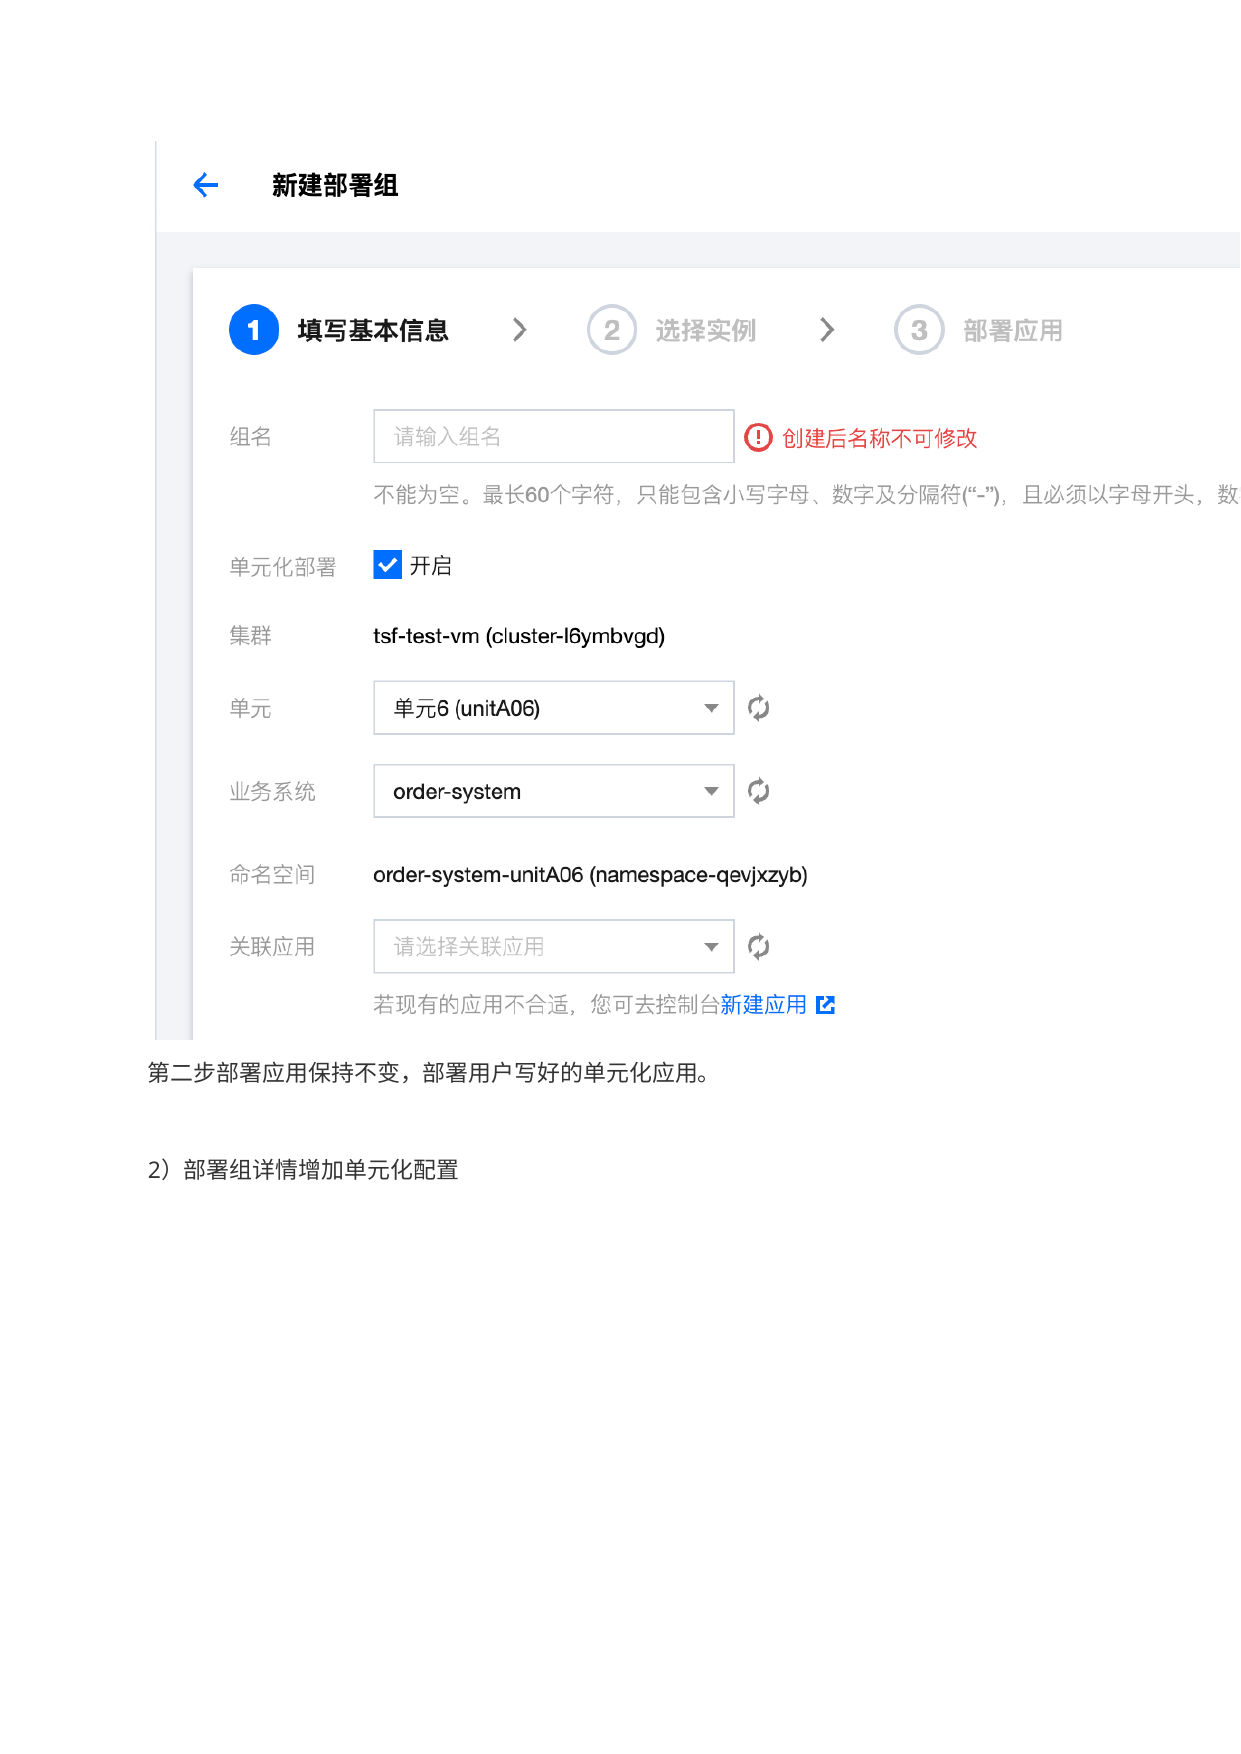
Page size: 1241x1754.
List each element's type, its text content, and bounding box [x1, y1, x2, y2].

list 第二步部署应用保持不变，部署用户写好的单元化应用。 [148, 1055, 1093, 1088]
picture [147, 141, 1241, 1040]
list 2）部署组详情增加单元化配置 [148, 1152, 1093, 1185]
